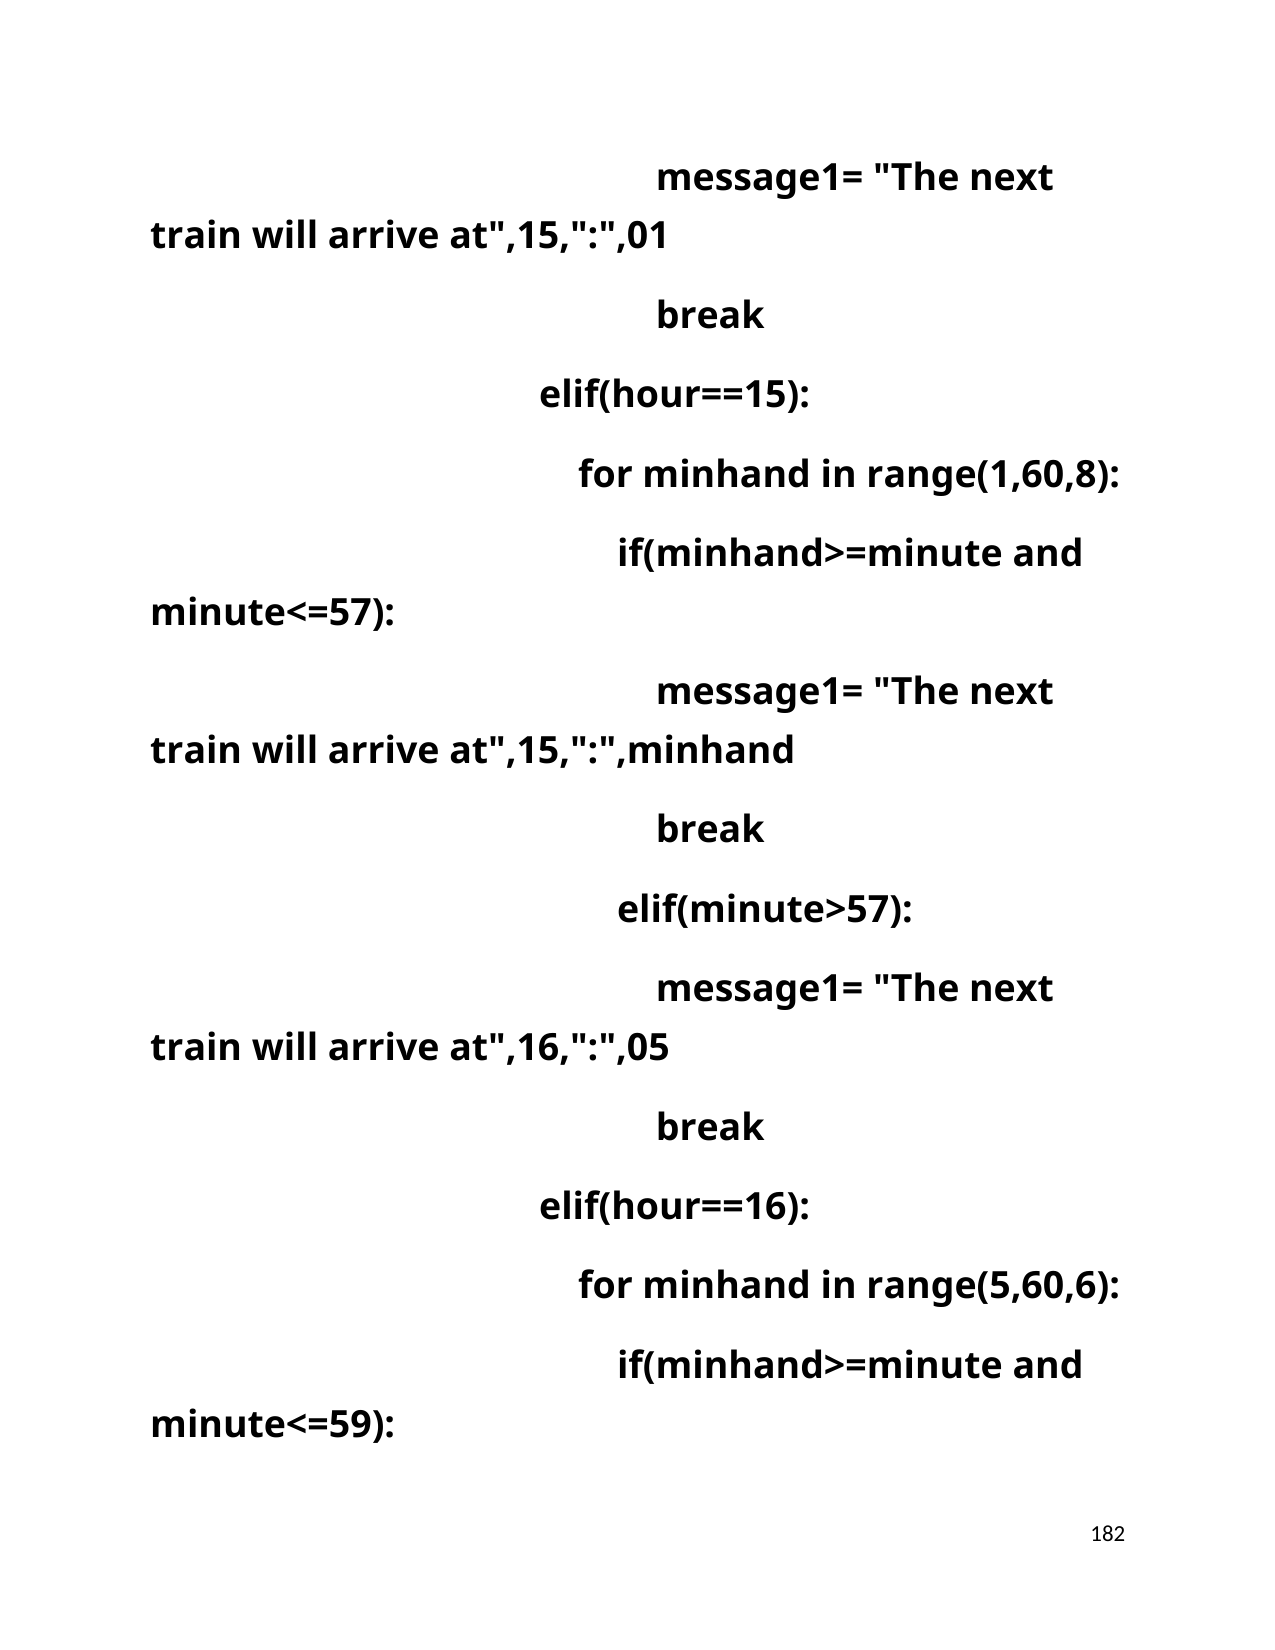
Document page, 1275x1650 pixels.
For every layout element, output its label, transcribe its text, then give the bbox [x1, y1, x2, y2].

text elif(minute>57): [150, 882, 1125, 933]
text elif(hour==16): [150, 1179, 1125, 1230]
text message1= "The next train will arrive at",16,":",05 [150, 962, 1125, 1071]
text break [150, 288, 1125, 339]
text message1= "The next train will arrive at",15,":",01 [150, 150, 1125, 260]
text for minhand in range(1,60,8): [150, 447, 1125, 498]
text message1= "The next train will arrive at",15,":",minhand [150, 665, 1125, 774]
text if(minhand>=minute and minute<=57): [150, 527, 1125, 636]
text if(minhand>=minute and minute<=59): [150, 1338, 1125, 1448]
text break [150, 1100, 1125, 1151]
text elif(hour==15): [150, 368, 1125, 419]
text for minhand in range(5,60,6): [150, 1259, 1125, 1310]
text break [150, 803, 1125, 854]
